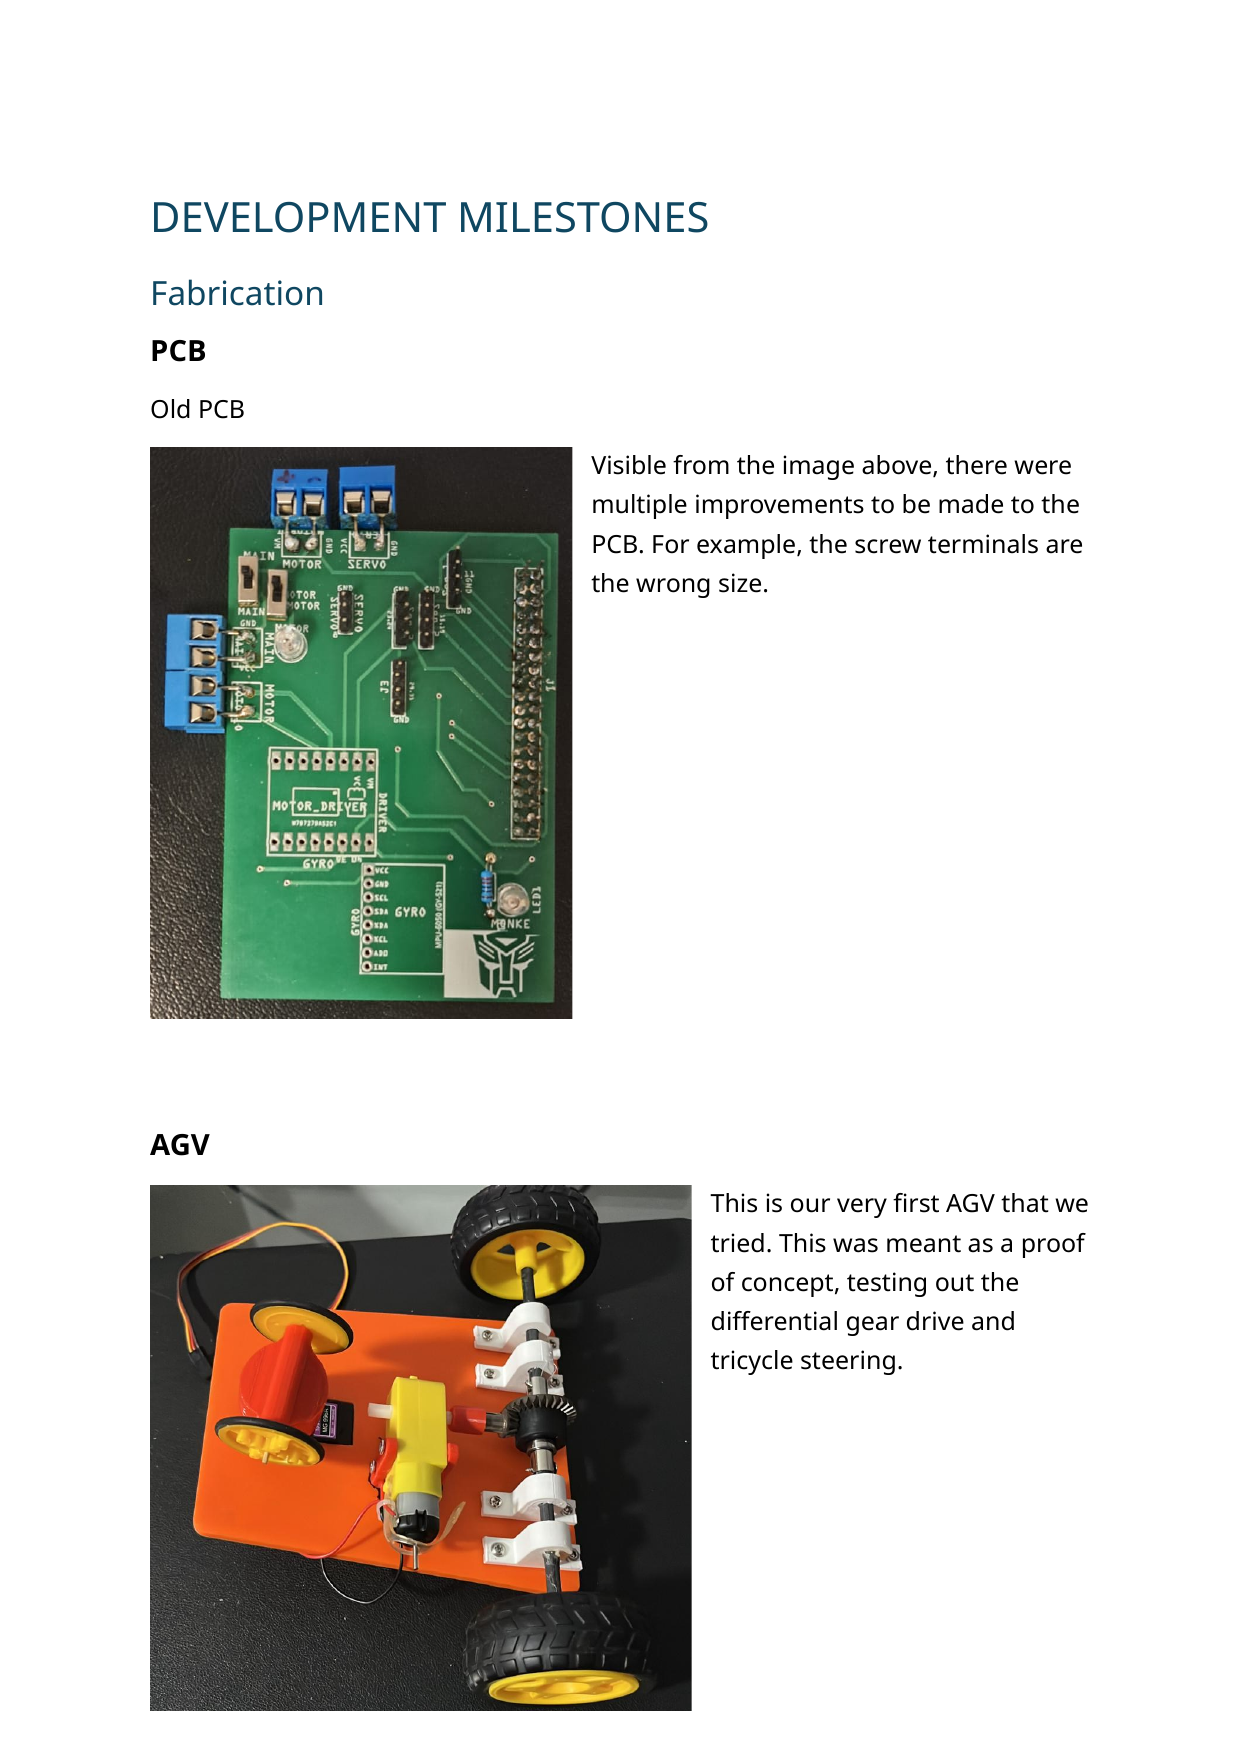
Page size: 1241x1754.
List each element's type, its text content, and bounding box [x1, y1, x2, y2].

subtitle DEVELOPMENT MILESTONES [150, 187, 1090, 244]
picture [150, 447, 573, 1019]
text PCB [150, 330, 1090, 369]
text Visible from the image above, there were multiple improvements to be made to the PCB. For example, the screw terminals are the wrong size. [573, 448, 1090, 599]
text Old PCB [150, 392, 1090, 426]
subtitle Fabrication [150, 269, 1090, 315]
text AGV [150, 1124, 1090, 1163]
text This is our very first AGV that we tried. This was meant as a proof of concept, testing out the differential gear drive and tricycle steering. [692, 1186, 1090, 1377]
picture [150, 1185, 692, 1711]
